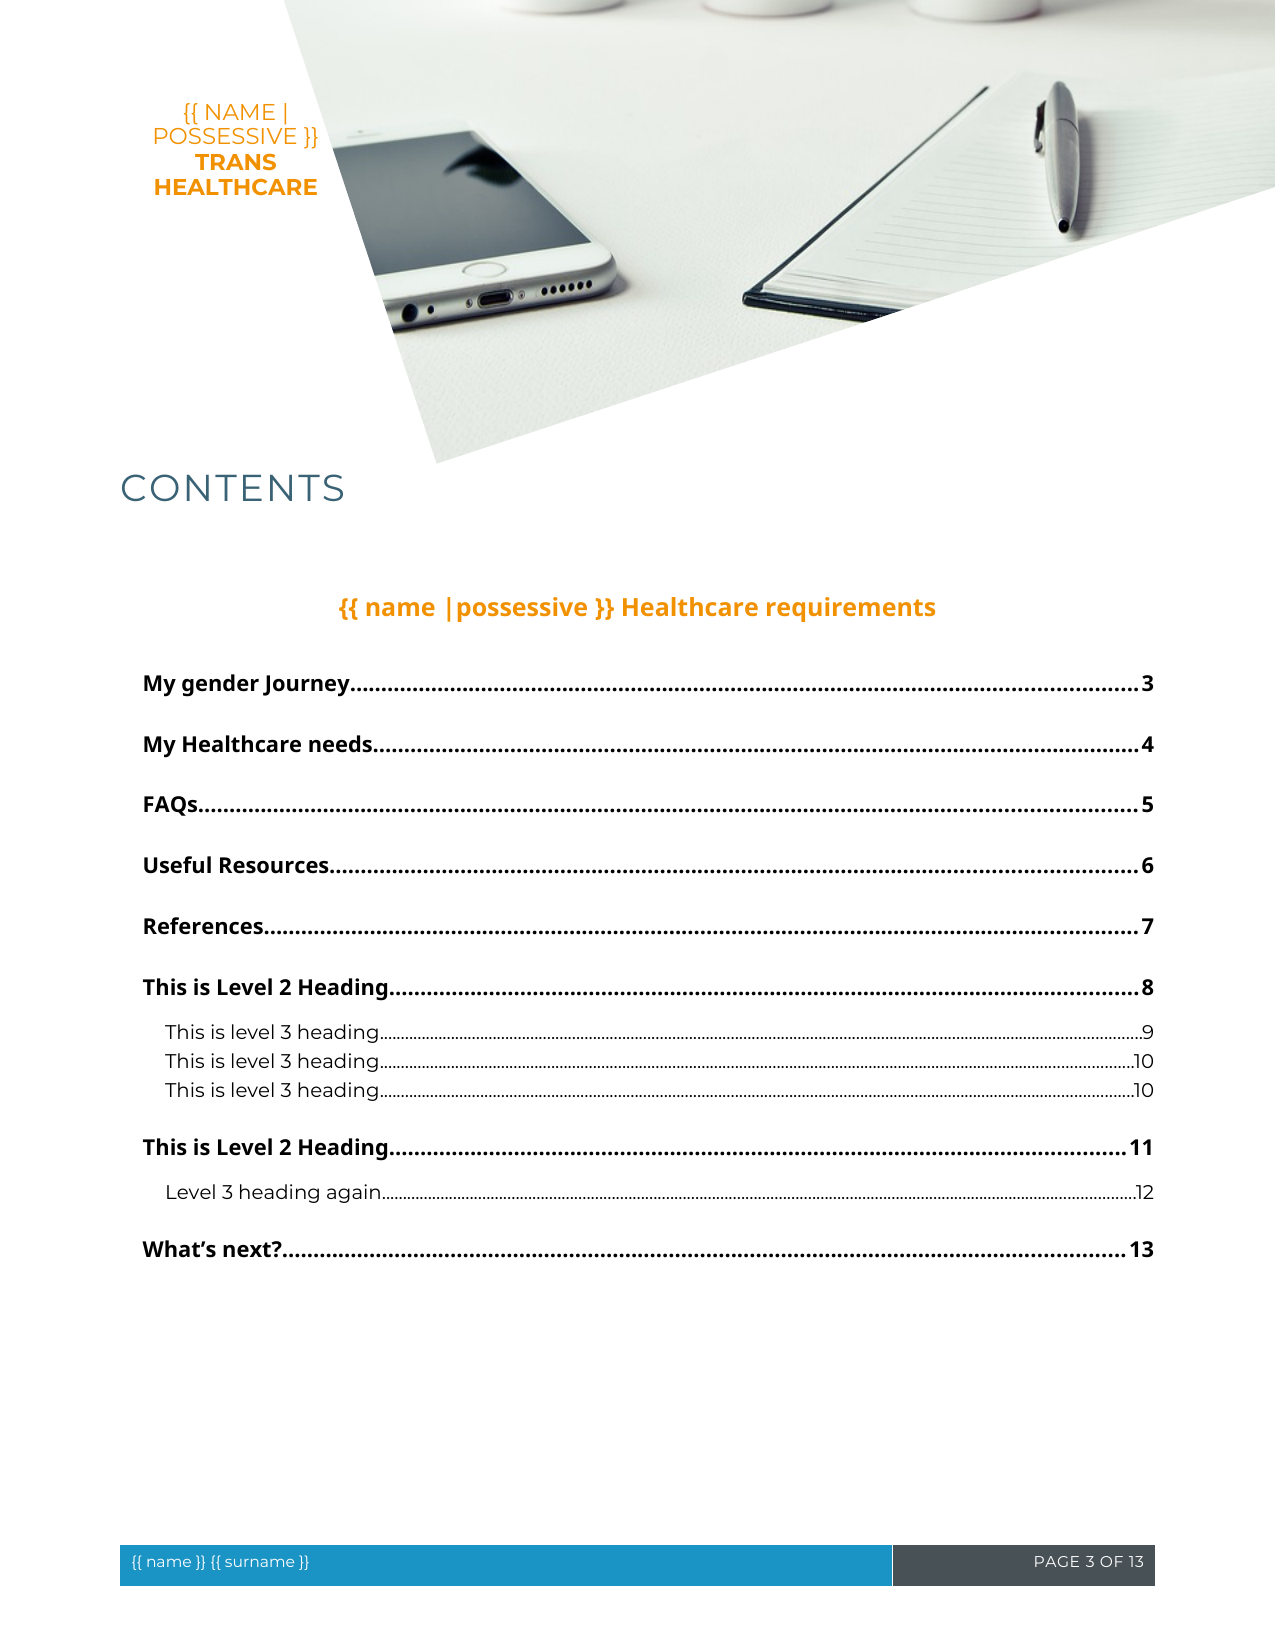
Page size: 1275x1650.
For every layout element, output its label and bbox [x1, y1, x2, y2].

picture [283, 0, 1275, 464]
